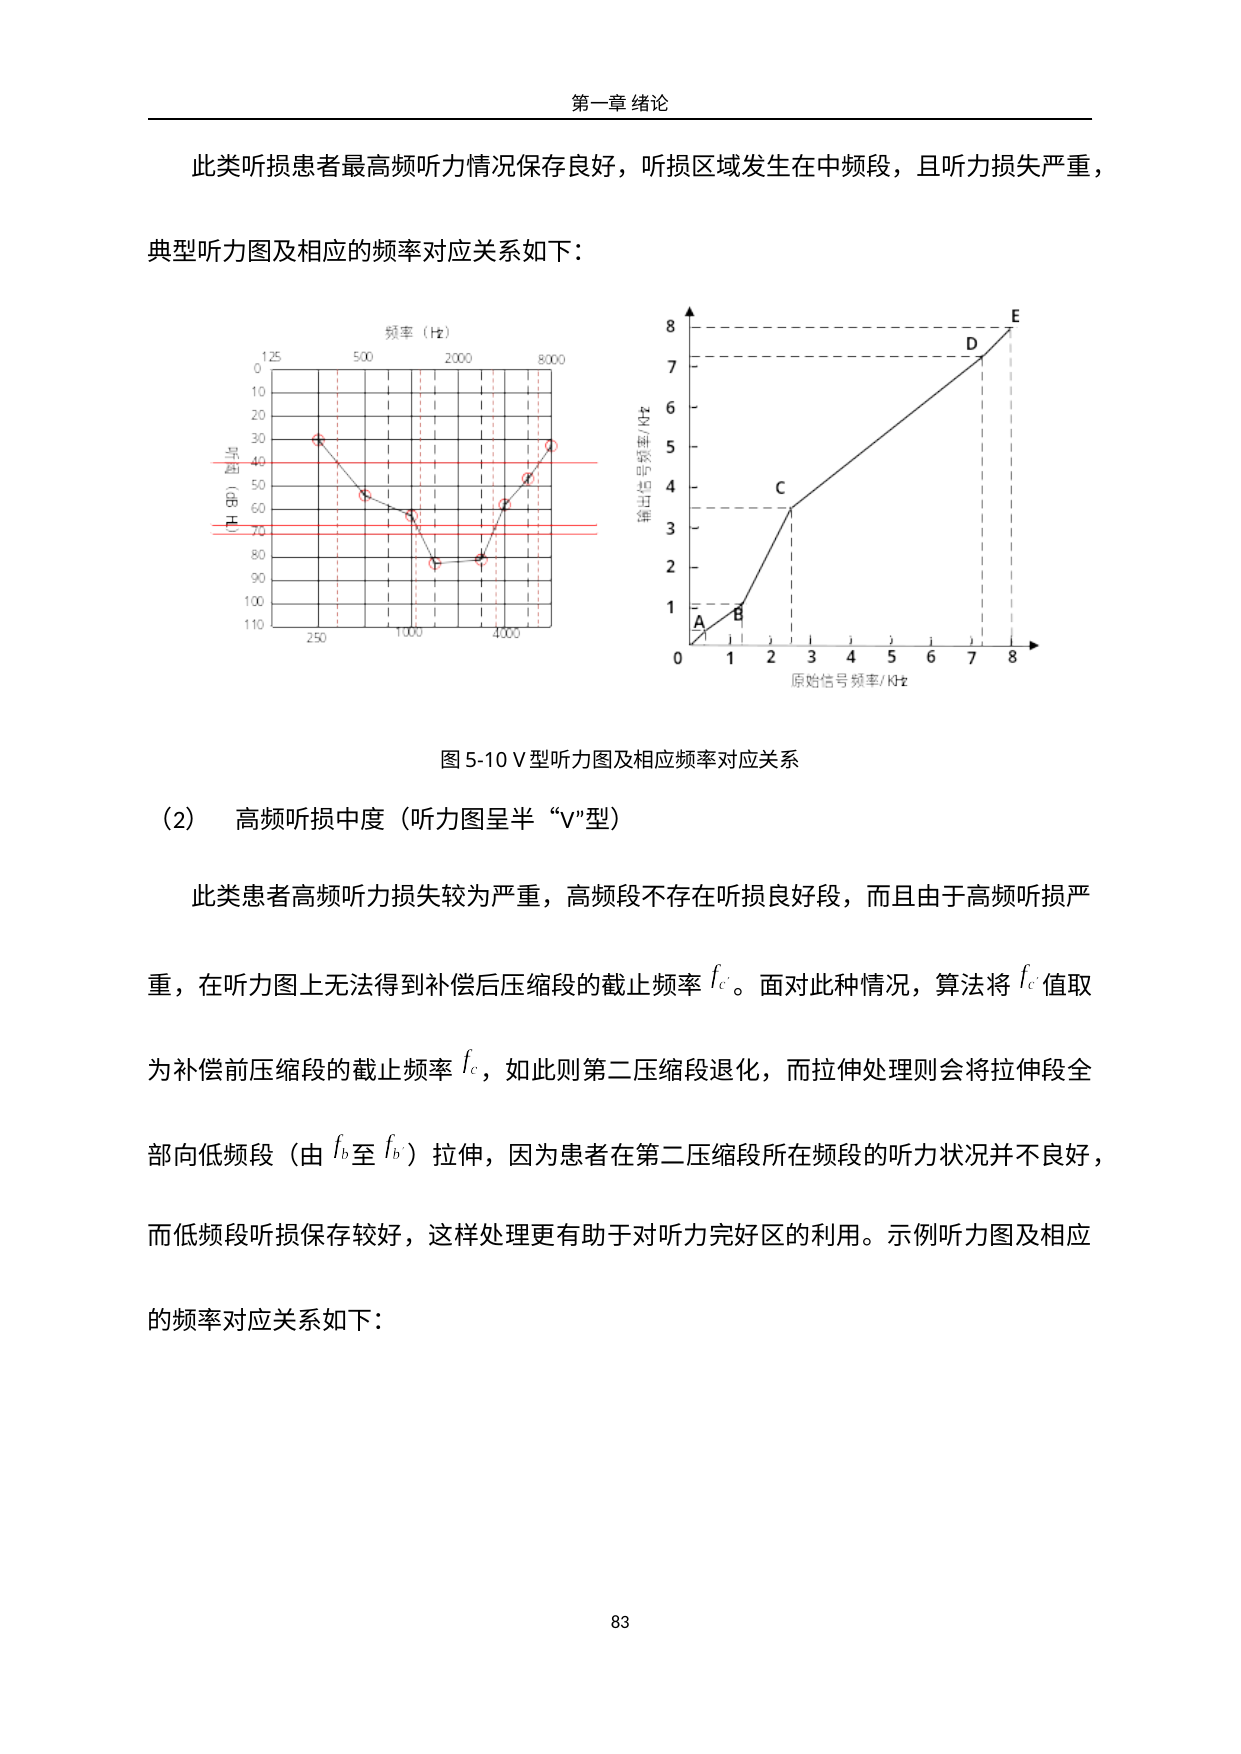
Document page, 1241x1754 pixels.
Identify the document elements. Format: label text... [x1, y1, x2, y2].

text 图5-10 V型听力图及相应频率对应关系 [148, 742, 1092, 776]
list 此类听损患者最高频听力情况保存良好，听损区域发生在中频段，且听力损失严重，典型听力图及相应的频率对应关系如下： [148, 131, 1092, 284]
list 此类患者高频听力损失较为严重，高频段不存在听损良好段，而且由于高频听损严重，在听力图上无法得到补偿后压缩段的截止频率。面对此种情况，算法将值取为补偿前压缩段的截止频率，如此则第二压缩段退化，而拉伸处理则会将拉伸段全部向低频段（由至）拉伸，因为患者在第二压缩段所在频段的听力状况并不良好，而低频段听损保存较好，这样处理更有助于对听力完好区的利用。示例听力图及相应的频率对应关系如下： [148, 860, 1092, 1353]
list 高频听损中度（听力图呈半“V”型） [148, 783, 1092, 851]
